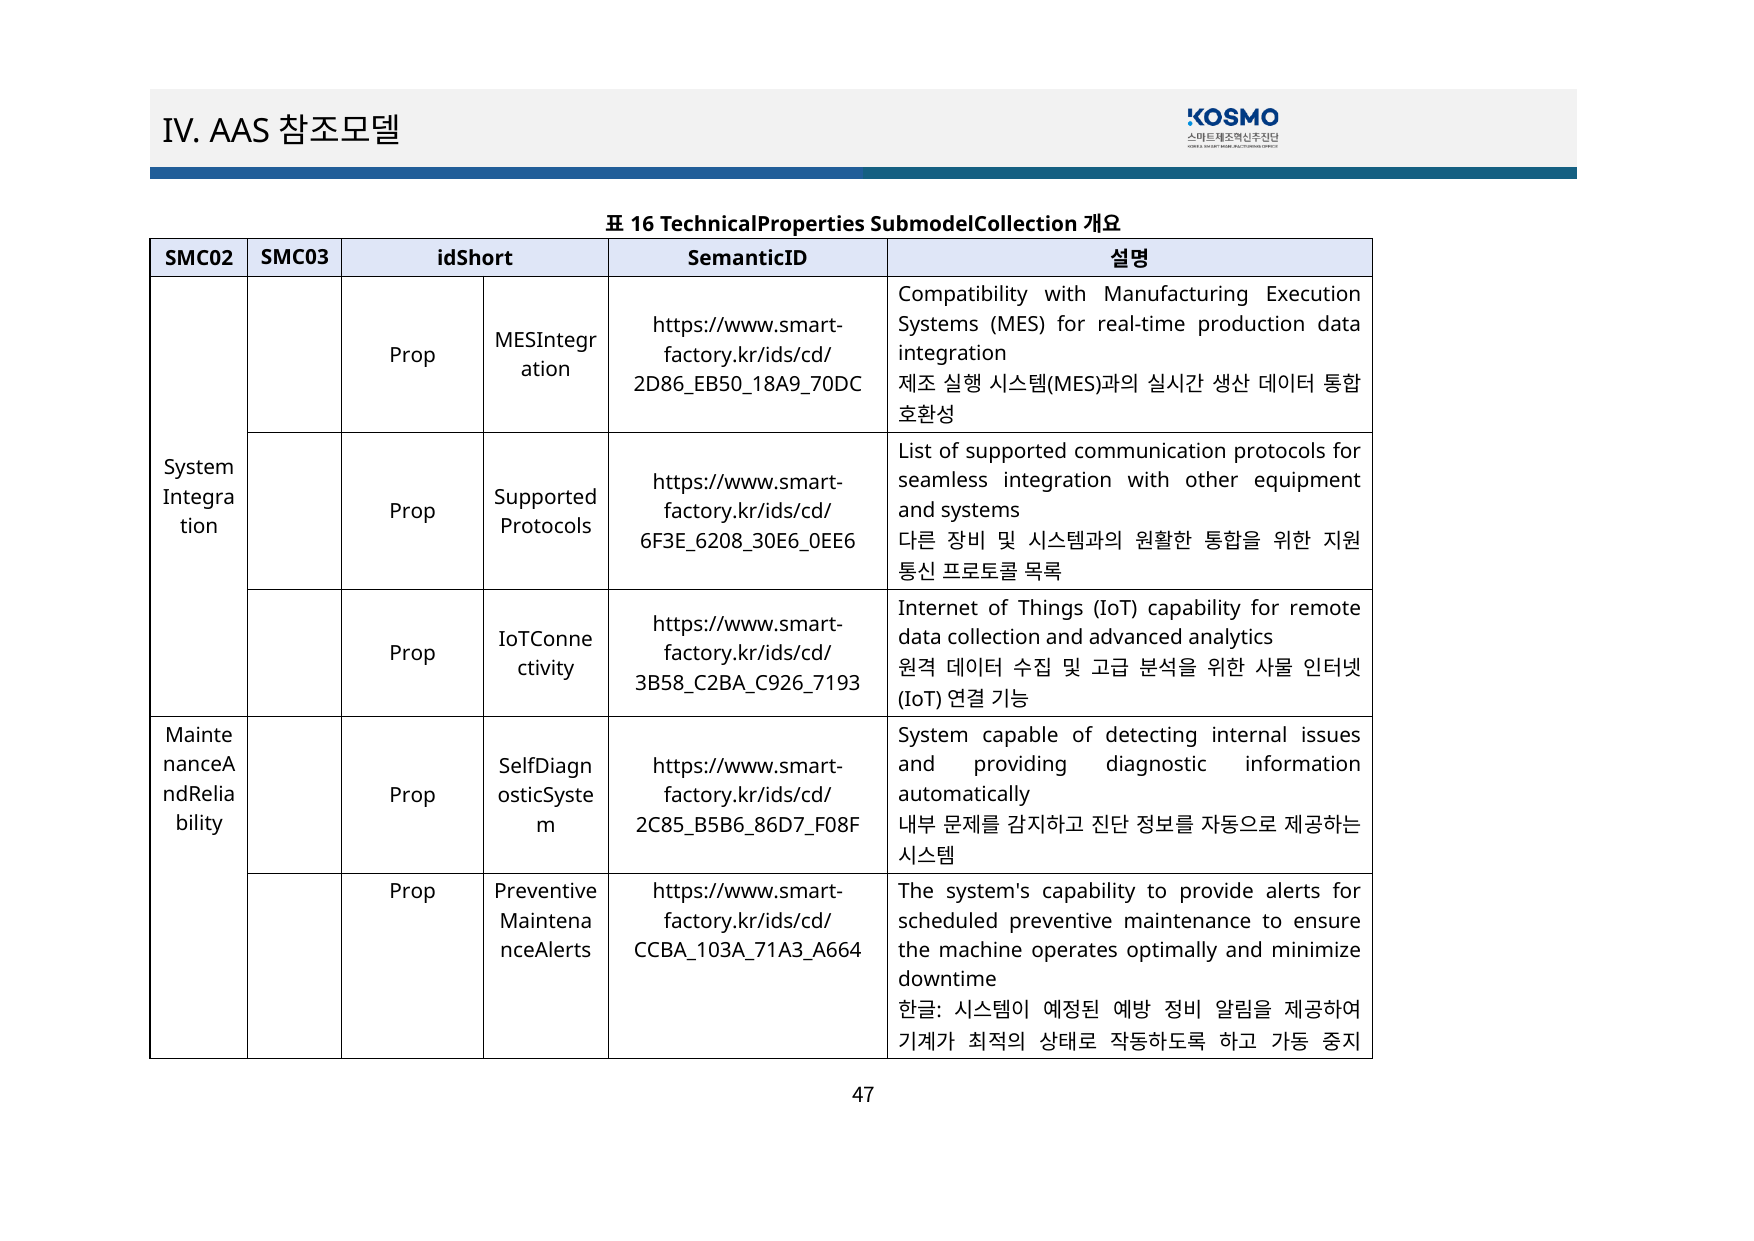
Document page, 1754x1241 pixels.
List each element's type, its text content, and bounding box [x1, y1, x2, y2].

table_cell SupportedProtocols [484, 433, 608, 589]
table_cell MaintenanceAndReliability [151, 717, 247, 1058]
table_cell [248, 277, 341, 432]
table_header 설명 [888, 239, 1372, 276]
table_cell https://www.smart-factory.kr/ids/cd/CCBA_103A_71A3_A664 [609, 874, 887, 1058]
table_cell System capable of detecting internal issues and providing diagnostic information automatically 내부 문제를 감지하고 진단 정보를 자동으로 제공하는 시스템 [888, 717, 1372, 873]
table_cell Prop [342, 874, 483, 1058]
table_cell https://www.smart-factory.kr/ids/cd/2C85_B5B6_86D7_F08F [609, 717, 887, 873]
table_cell https://www.smart-factory.kr/ids/cd/3B58_C2BA_C926_7193 [609, 590, 887, 716]
table_cell [248, 433, 341, 589]
table_cell [248, 590, 341, 716]
table_header SemanticID [609, 239, 887, 276]
table_header idShort [342, 239, 608, 276]
table_header SMC03 [248, 239, 341, 276]
table_header SMC02 [151, 239, 247, 276]
table_cell Prop [342, 717, 483, 873]
table_cell Internet of Things (IoT) capability for remote data collection and advanced analytics 원격 데이터 수집 및 고급 분석을 위한 사물 인터넷(IoT) 연결 기능 [888, 590, 1372, 716]
table_cell Prop [342, 590, 483, 716]
table_cell IoTConnectivity [484, 590, 608, 716]
table_cell MESIntegration [484, 277, 608, 432]
table_cell Compatibility with Manufacturing Execution Systems (MES) for real-time production data integration 제조 실행 시스템(MES)과의 실시간 생산 데이터 통합 호환성 [888, 277, 1372, 432]
table_cell [248, 874, 341, 1058]
picture [1187, 108, 1279, 148]
table_cell PreventiveMaintenanceAlerts [484, 874, 608, 1058]
table_cell Prop [342, 277, 483, 432]
table_cell https://www.smart-factory.kr/ids/cd/2D86_EB50_18A9_70DC [609, 277, 887, 432]
table_cell Prop [342, 433, 483, 589]
table_cell https://www.smart-factory.kr/ids/cd/6F3E_6208_30E6_0EE6 [609, 433, 887, 589]
table_cell [248, 717, 341, 873]
table_cell SystemIntegration [151, 277, 247, 716]
table_cell SelfDiagnosticSystem [484, 717, 608, 873]
table_cell List of supported communication protocols for seamless integration with other equipment and systems 다른 장비 및 시스템과의 원활한 통합을 위한 지원 통신 프로토콜 목록 [888, 433, 1372, 589]
